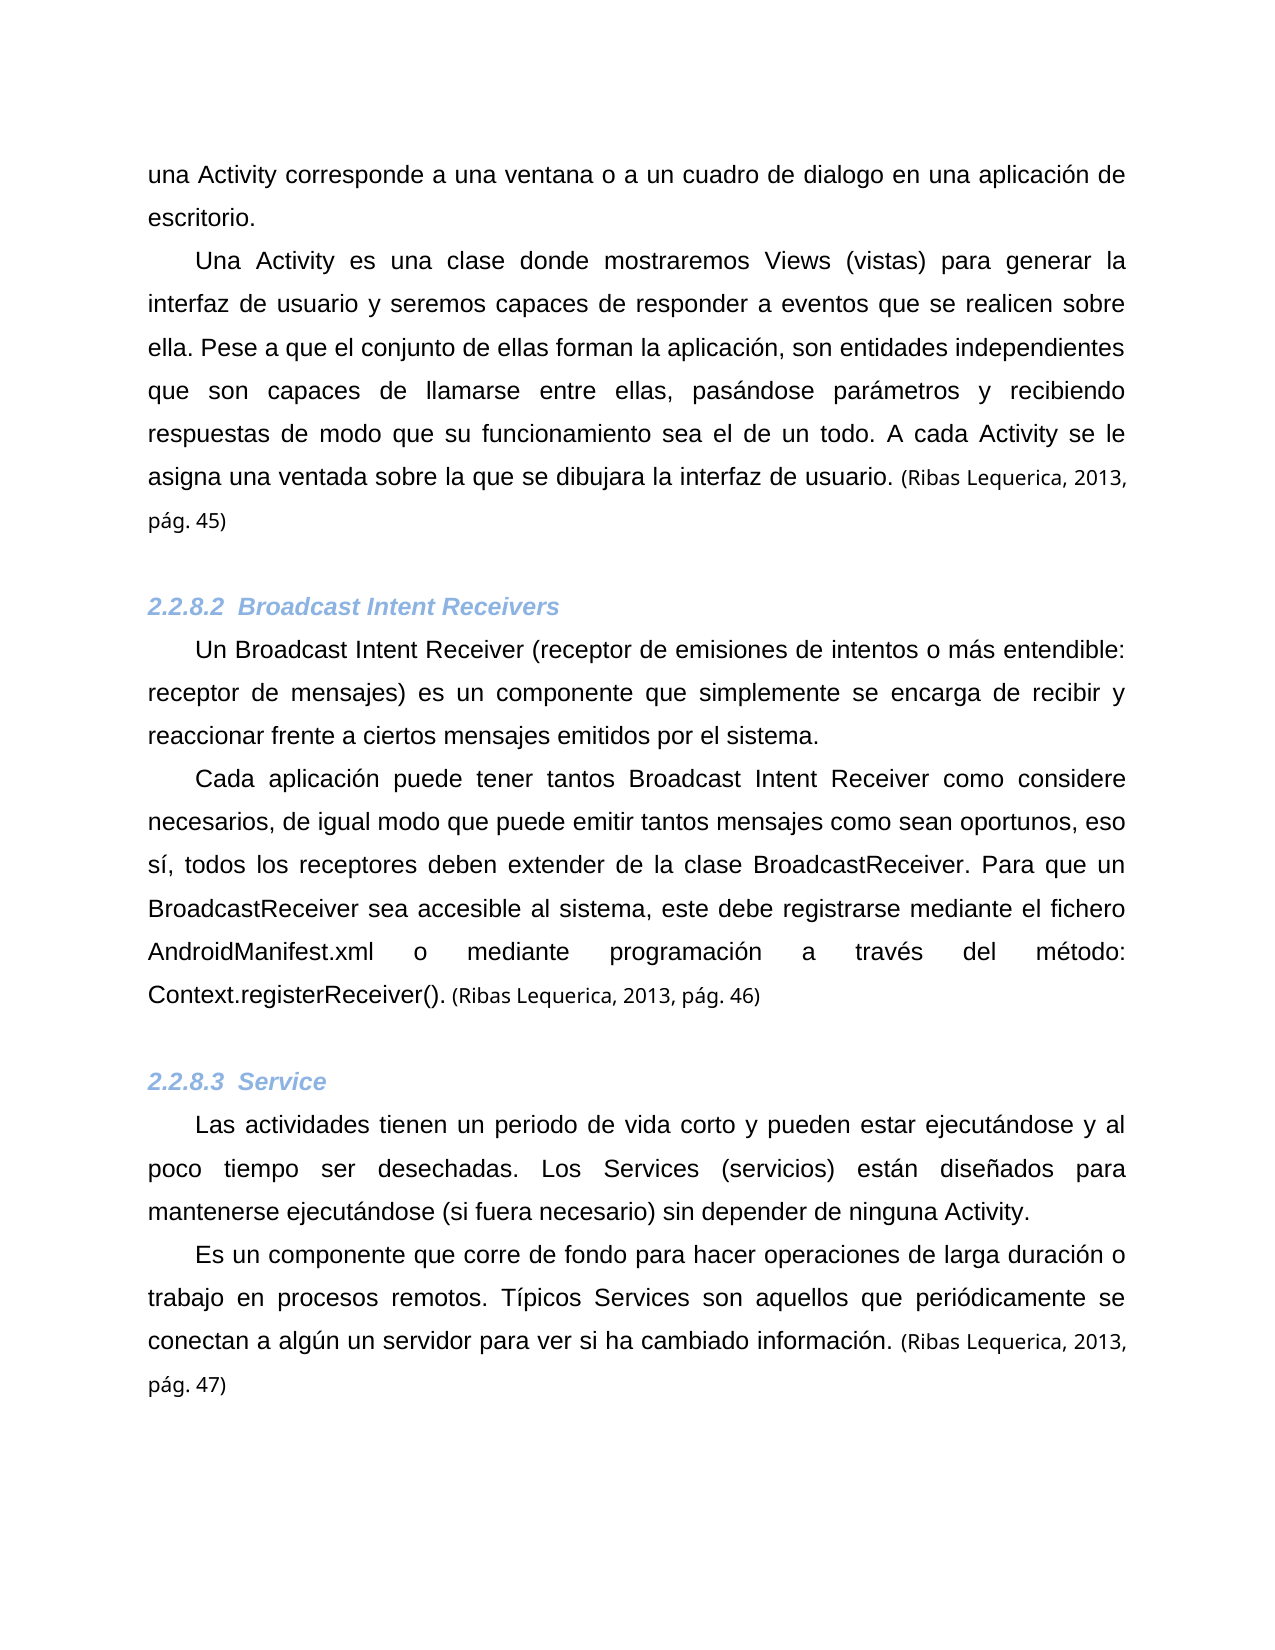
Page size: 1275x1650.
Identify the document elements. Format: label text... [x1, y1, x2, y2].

text Las actividades tienen un periodo de vida corto y pueden estar ejecutándose y al poco tiempo ser desechadas. Los Services (servicios) están diseñados para mantenerse ejecutándose (si fuera necesario) sin depender de ninguna Activity. [148, 1110, 1127, 1225]
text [148, 160, 1127, 232]
subtitle Broadcast Intent Receivers [148, 592, 1127, 620]
text Cada aplicación puede tener tantos Broadcast Intent Receiver como considere necesarios, de igual modo que puede emitir tantos mensajes como sean oportunos, eso sí, todos los receptores deben extender de la clase BroadcastReceiver. Para que un BroadcastReceiver sea accesible al sistema, este debe registrarse mediante el fichero AndroidManifest.xml o mediante programación a través del método: Context.registerReceiver(). [148, 764, 1127, 1009]
subtitle Service [148, 1067, 1127, 1096]
text Es un componente que corre de fondo para hacer operaciones de larga duración o trabajo en procesos remotos. Típicos Services son aquellos que periódicamente se conectan a algún un servidor para ver si ha cambiado información. [148, 1240, 1127, 1398]
text Un Broadcast Intent Receiver (receptor de emisiones de intentos o más entendible: receptor de mensajes) es un componente que simplemente se encarga de recibir y reaccionar frente a ciertos mensajes emitidos por el sistema. [148, 635, 1127, 750]
text Una Activity es una clase donde mostraremos Views (vistas) para generar la interfaz de usuario y seremos capaces de responder a eventos que se realicen sobre ella. Pese a que el conjunto de ellas forman la aplicación, son entidades independientes que son capaces de llamarse entre ellas, pasándose parámetros y recibiendo respuestas de modo que su funcionamiento sea el de un todo. A cada Activity se le asigna una ventada sobre la que se dibujara la interfaz de usuario. [148, 246, 1127, 534]
